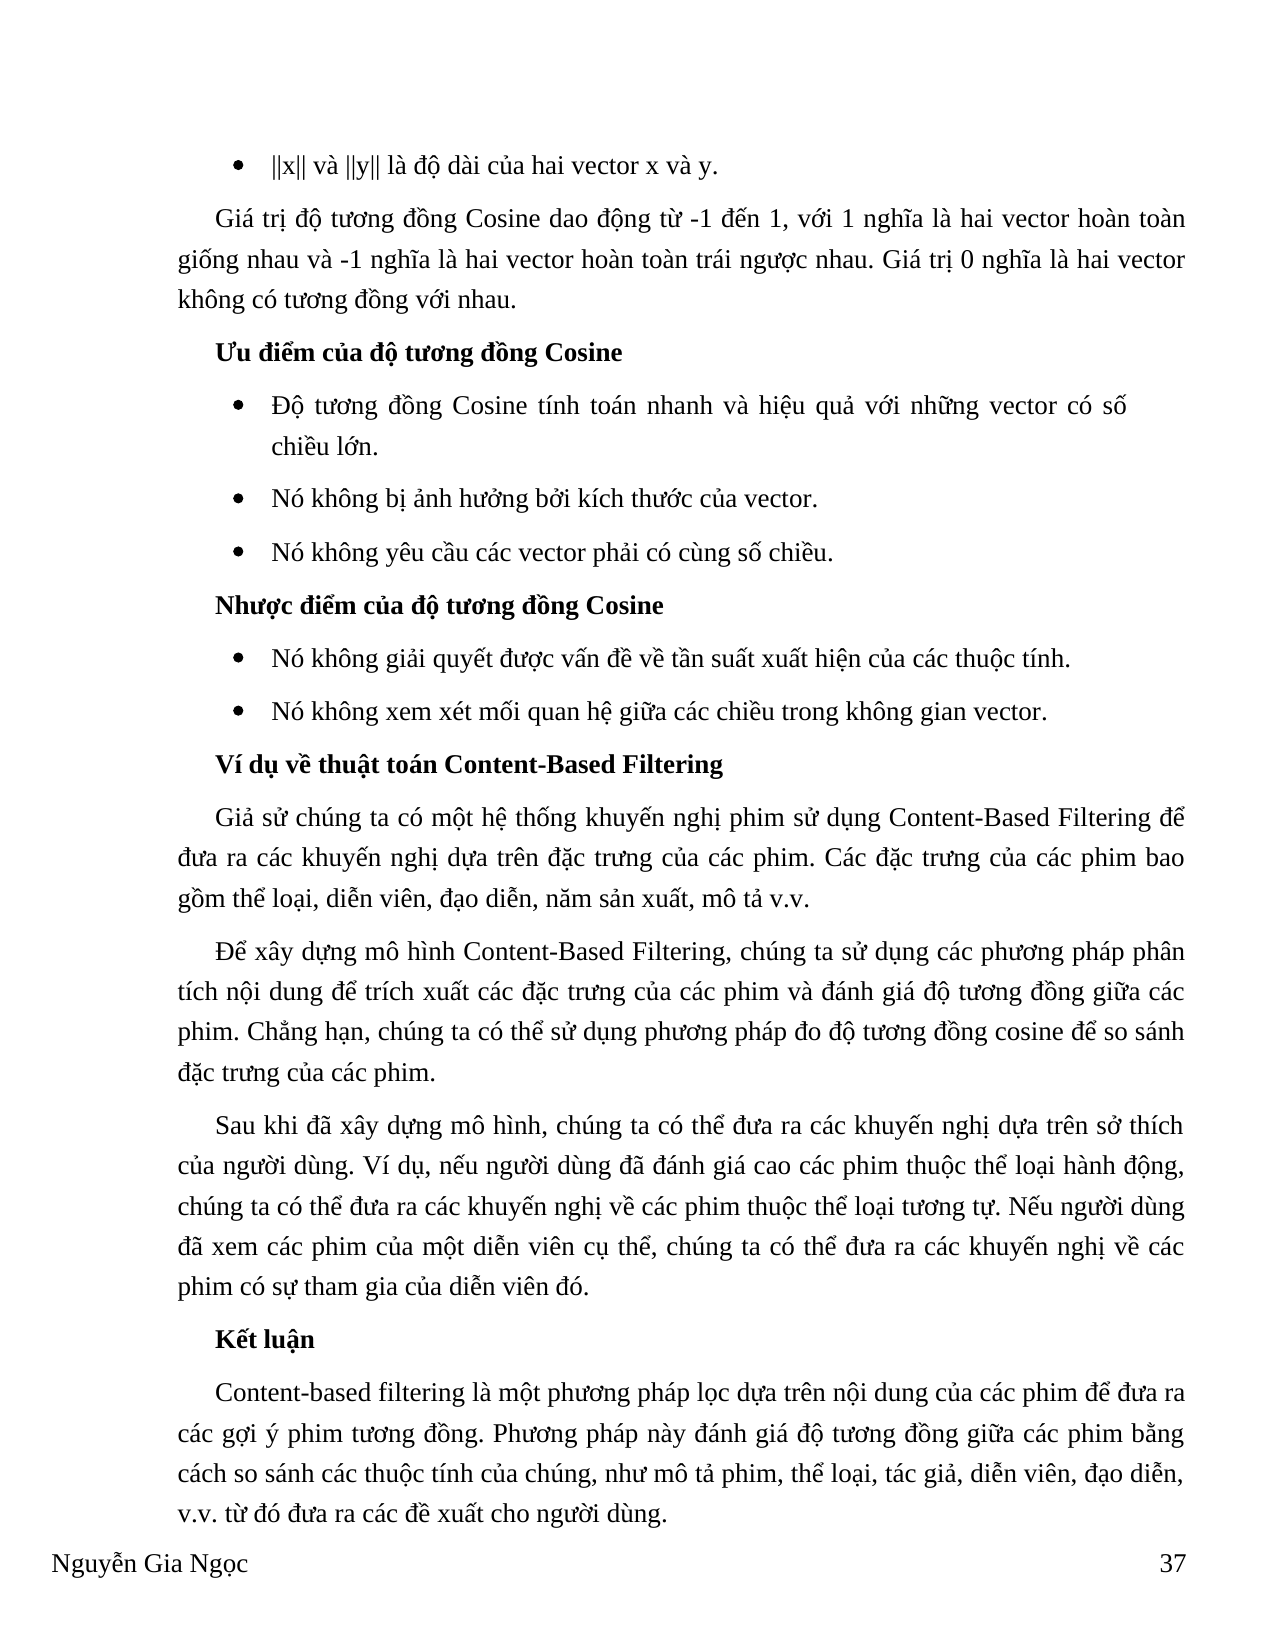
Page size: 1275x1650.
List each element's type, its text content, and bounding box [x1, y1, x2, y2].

list Độ tương đồng Cosine tính toán nhanh và hiệu quả với những vector có số chiều lớn. [233, 389, 1129, 461]
list ||x|| và ||y|| là độ dài của hai vector x và y. [233, 149, 1129, 181]
text Ví dụ về thuật toán Content-Based Filtering [177, 748, 1186, 779]
text Nhược điểm của độ tương đồng Cosine [177, 589, 1186, 620]
list Nó không yêu cầu các vector phải có cùng số chiều. [233, 536, 1129, 567]
list Nó không giải quyết được vấn đề về tần suất xuất hiện của các thuộc tính. [233, 642, 1129, 673]
text Sau khi đã xây dựng mô hình, chúng ta có thể đưa ra các khuyến nghị dựa trên sở thích của người dùng. Ví dụ, nếu người dùng đã đánh giá cao các phim thuộc thể loại hành động, chúng ta có thể đưa ra các khuyến nghị về các phim thuộc thể loại tương tự. Nếu người dùng đã xem các phim của một diễn viên cụ thể, chúng ta có thể đưa ra các khuyến nghị về các phim có sự tham gia của diễn viên đó. [177, 1109, 1186, 1302]
text Ưu điểm của độ tương đồng Cosine [177, 336, 1186, 367]
text Giả sử chúng ta có một hệ thống khuyến nghị phim sử dụng Content-Based Filtering để đưa ra các khuyến nghị dựa trên đặc trưng của các phim. Các đặc trưng của các phim bao gồm thể loại, diễn viên, đạo diễn, năm sản xuất, mô tả v.v. [177, 801, 1186, 913]
text Để xây dựng mô hình Content-Based Filtering, chúng ta sử dụng các phương pháp phân tích nội dung để trích xuất các đặc trưng của các phim và đánh giá độ tương đồng giữa các phim. Chẳng hạn, chúng ta có thể sử dụng phương pháp đo độ tương đồng cosine để so sánh đặc trưng của các phim. [177, 934, 1186, 1087]
text Content-based filtering là một phương pháp lọc dựa trên nội dung của các phim để đưa ra các gợi ý phim tương đồng. Phương pháp này đánh giá độ tương đồng giữa các phim bằng cách so sánh các thuộc tính của chúng, như mô tả phim, thể loại, tác giả, diễn viên, đạo diễn, v.v. từ đó đưa ra các đề xuất cho người dùng. [177, 1376, 1186, 1529]
text Kết luận [177, 1323, 1186, 1354]
list Nó không bị ảnh hưởng bởi kích thước của vector. [233, 482, 1129, 514]
text Giá trị độ tương đồng Cosine dao động từ -1 đến 1, với 1 nghĩa là hai vector hoàn toàn giống nhau và -1 nghĩa là hai vector hoàn toàn trái ngược nhau. Giá trị 0 nghĩa là hai vector không có tương đồng với nhau. [177, 202, 1186, 314]
list Nó không xem xét mối quan hệ giữa các chiều trong không gian vector. [233, 695, 1129, 726]
